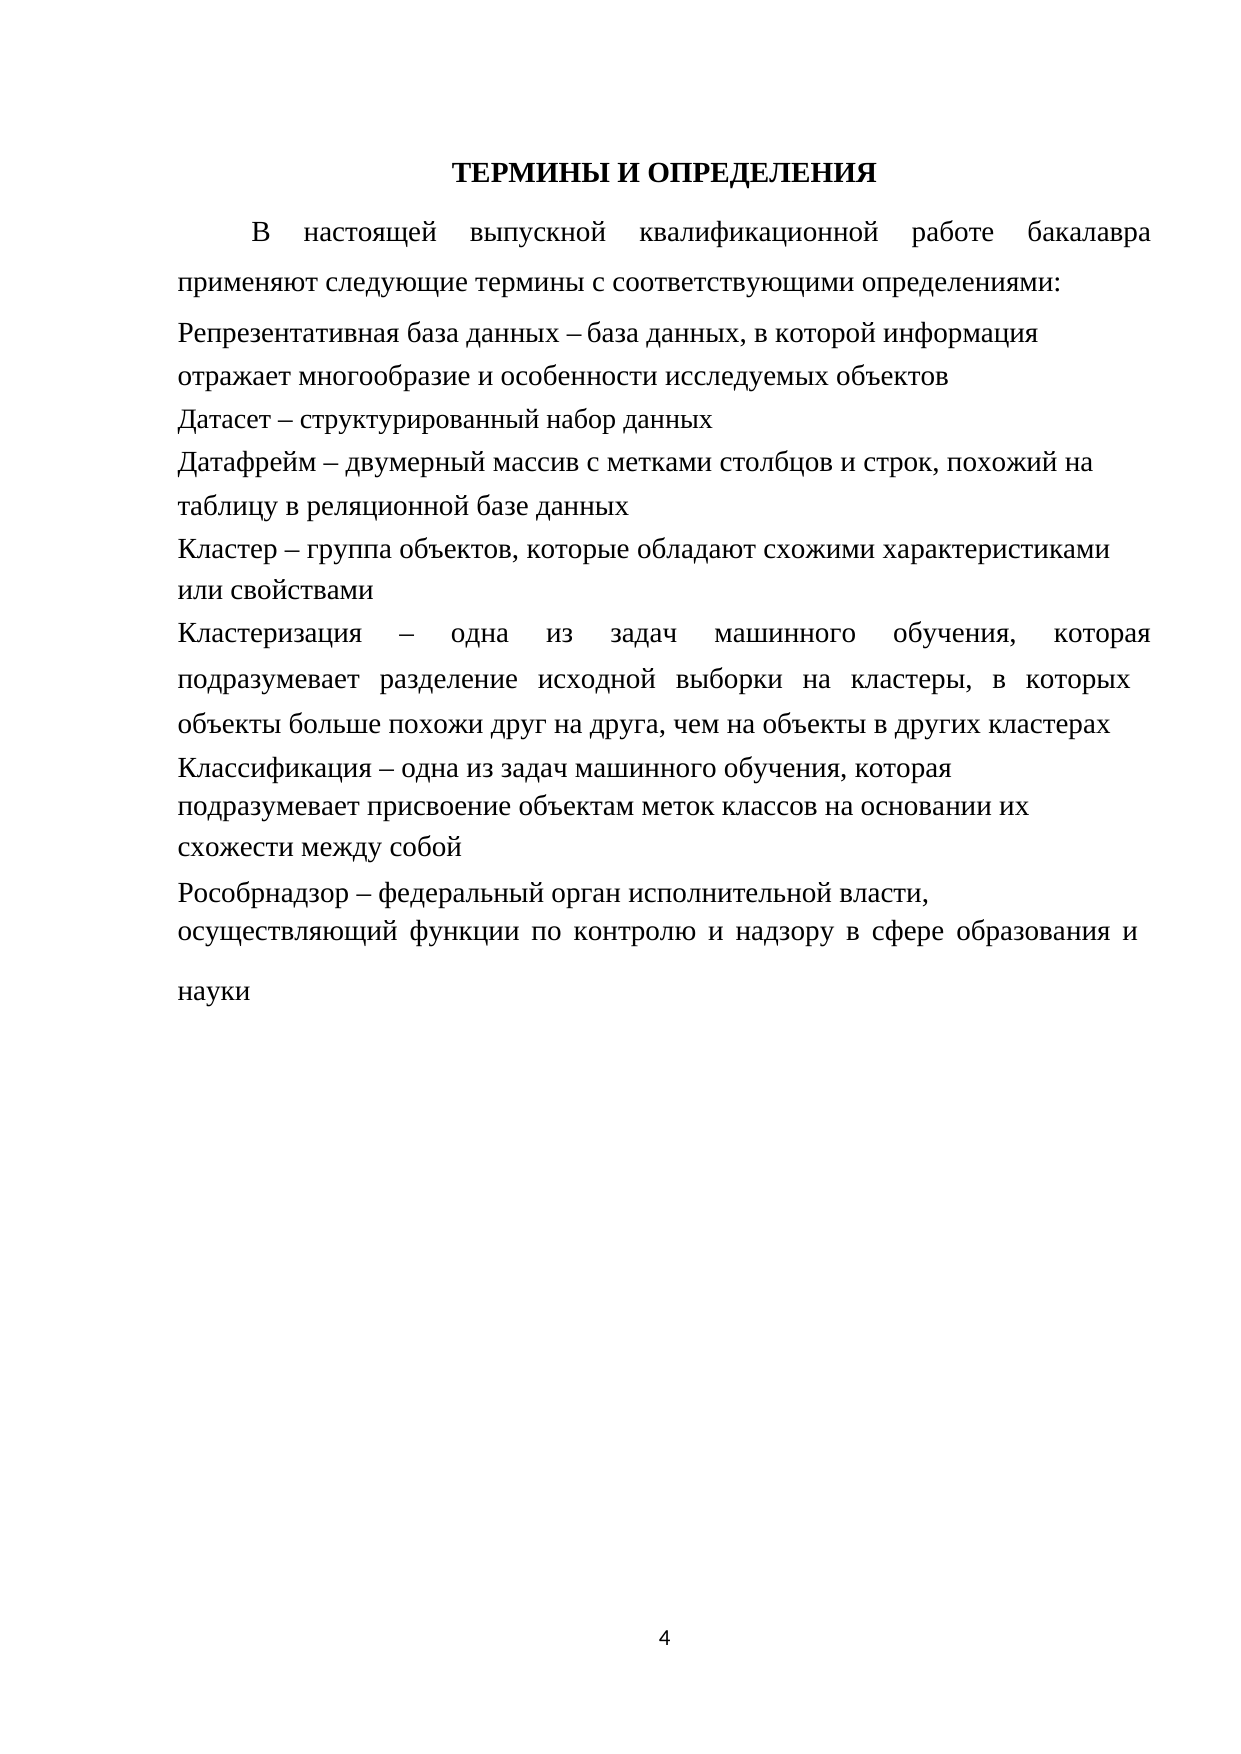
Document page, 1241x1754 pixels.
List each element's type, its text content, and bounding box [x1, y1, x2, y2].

text Рособрнадзор – федеральный орган исполнительной власти, [177, 875, 1152, 908]
text или свойствами [177, 572, 1152, 606]
text Кластер – группа объектов, которые обладают схожими характеристиками [177, 531, 1152, 565]
text подразумевает присвоение объектам меток классов на основании их [177, 788, 1152, 822]
text таблицу в реляционной базе данных [177, 488, 1152, 521]
text Классификация – одна из задач машинного обучения, которая [177, 750, 1152, 784]
text В настоящей выпускной квалификационной работе бакалавра применяют следующие термины с соответствующими определениями: [177, 214, 1152, 298]
text отражает многообразие и особенности исследуемых объектов [177, 358, 1152, 391]
text науки [177, 973, 1152, 1007]
text Датасет – структурированный набор данных [177, 401, 1152, 435]
text Репрезентативная база данных – база данных, в которой информация [177, 315, 1152, 348]
subtitle ТЕРМИНЫ И ОПРЕДЕЛЕНИЯ [177, 156, 1152, 189]
text Кластеризация – одна из задач машинного обучения, которая подразумевает разделение исходной выборки на кластеры, в которых объекты больше похожи друг на друга, чем на объекты в других кластерах [177, 616, 1152, 740]
text схожести между собой [177, 829, 1152, 863]
text осуществляющий функции по контролю и надзору в сфере образования и [177, 913, 1152, 973]
text Датафрейм – двумерный массив с метками столбцов и строк, похожий на [177, 444, 1152, 478]
